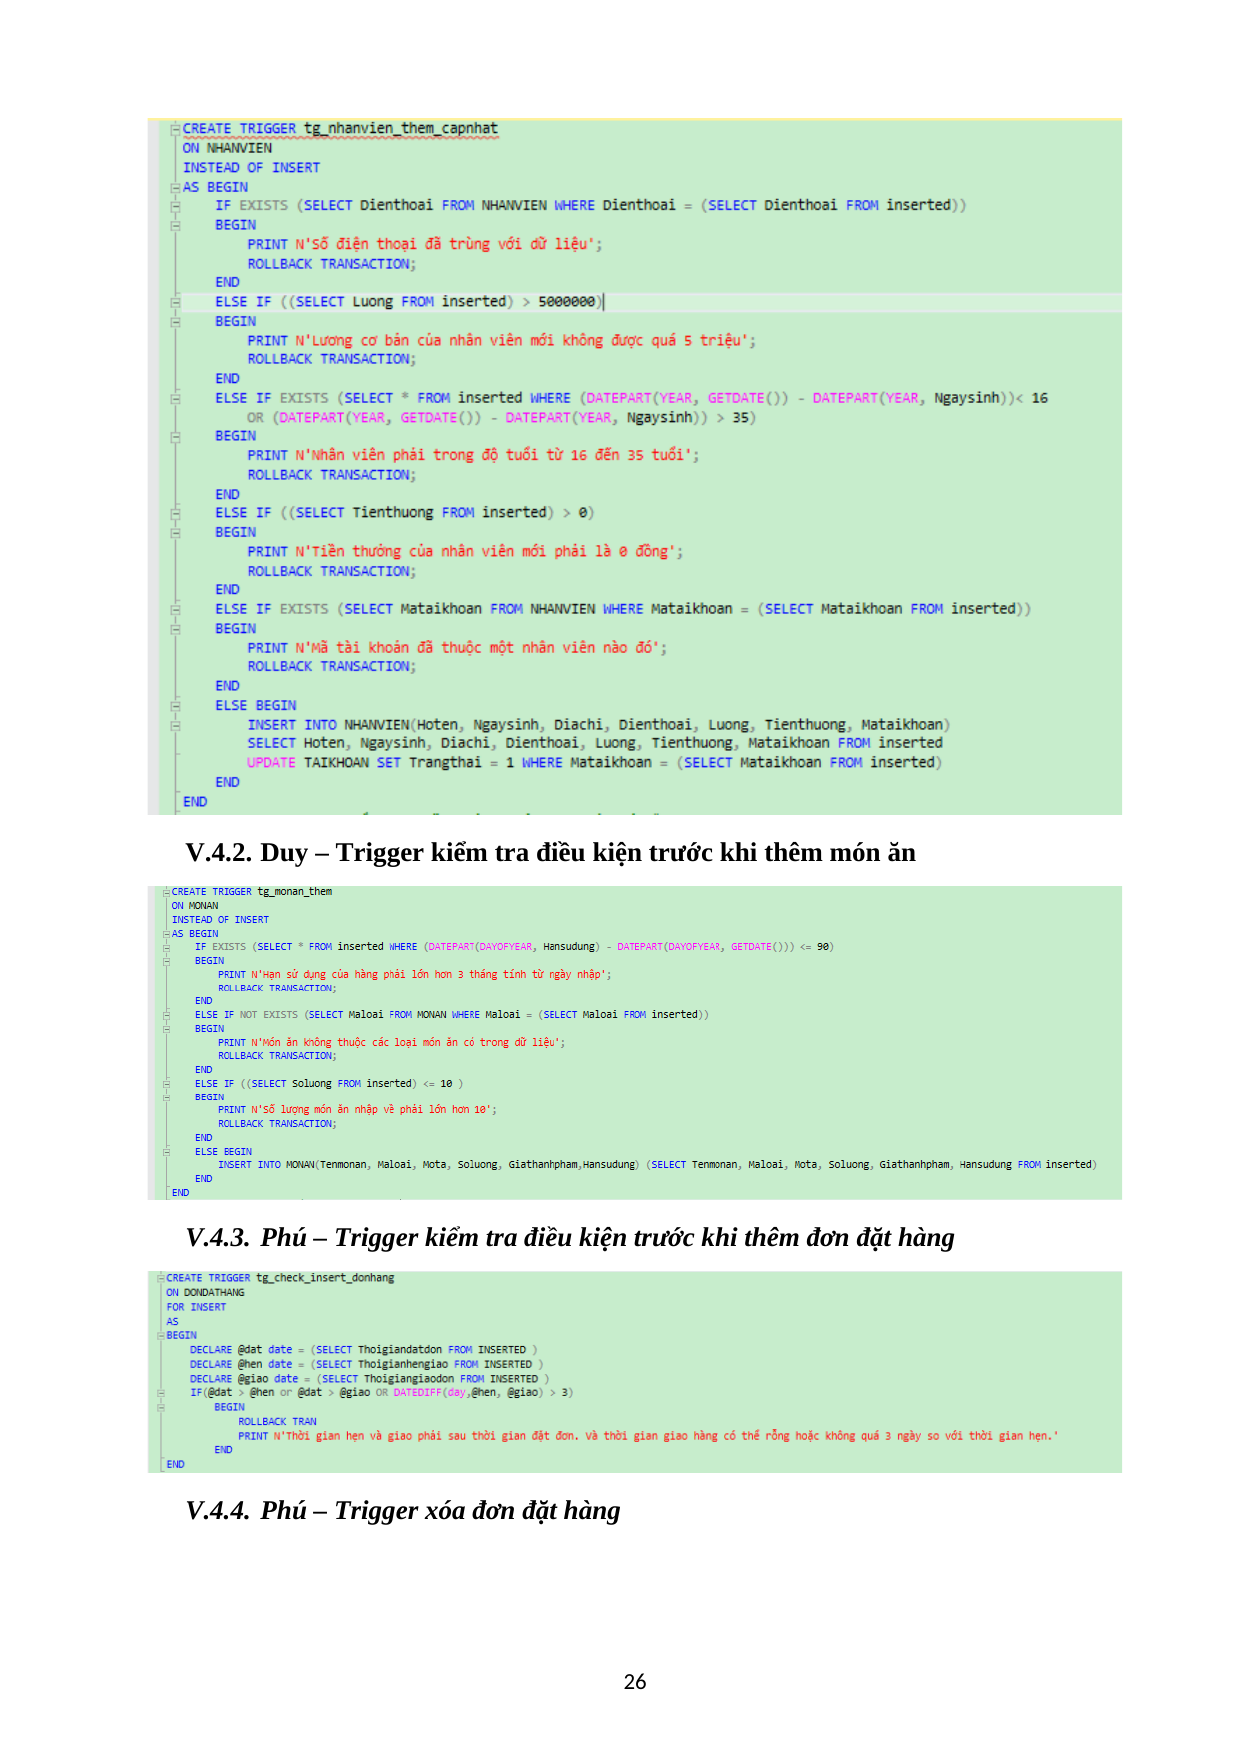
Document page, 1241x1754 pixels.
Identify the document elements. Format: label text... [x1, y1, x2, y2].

picture [147, 1271, 1123, 1473]
picture [147, 118, 1123, 815]
list Duy – Trigger kiểm tra điều kiện trước khi thêm món ăn [185, 837, 1122, 868]
list Phú – Trigger kiểm tra điều kiện trước khi thêm đơn đặt hàng [185, 1221, 1122, 1252]
list Phú – Trigger xóa đơn đặt hàng [185, 1494, 1122, 1525]
picture [147, 886, 1123, 1200]
